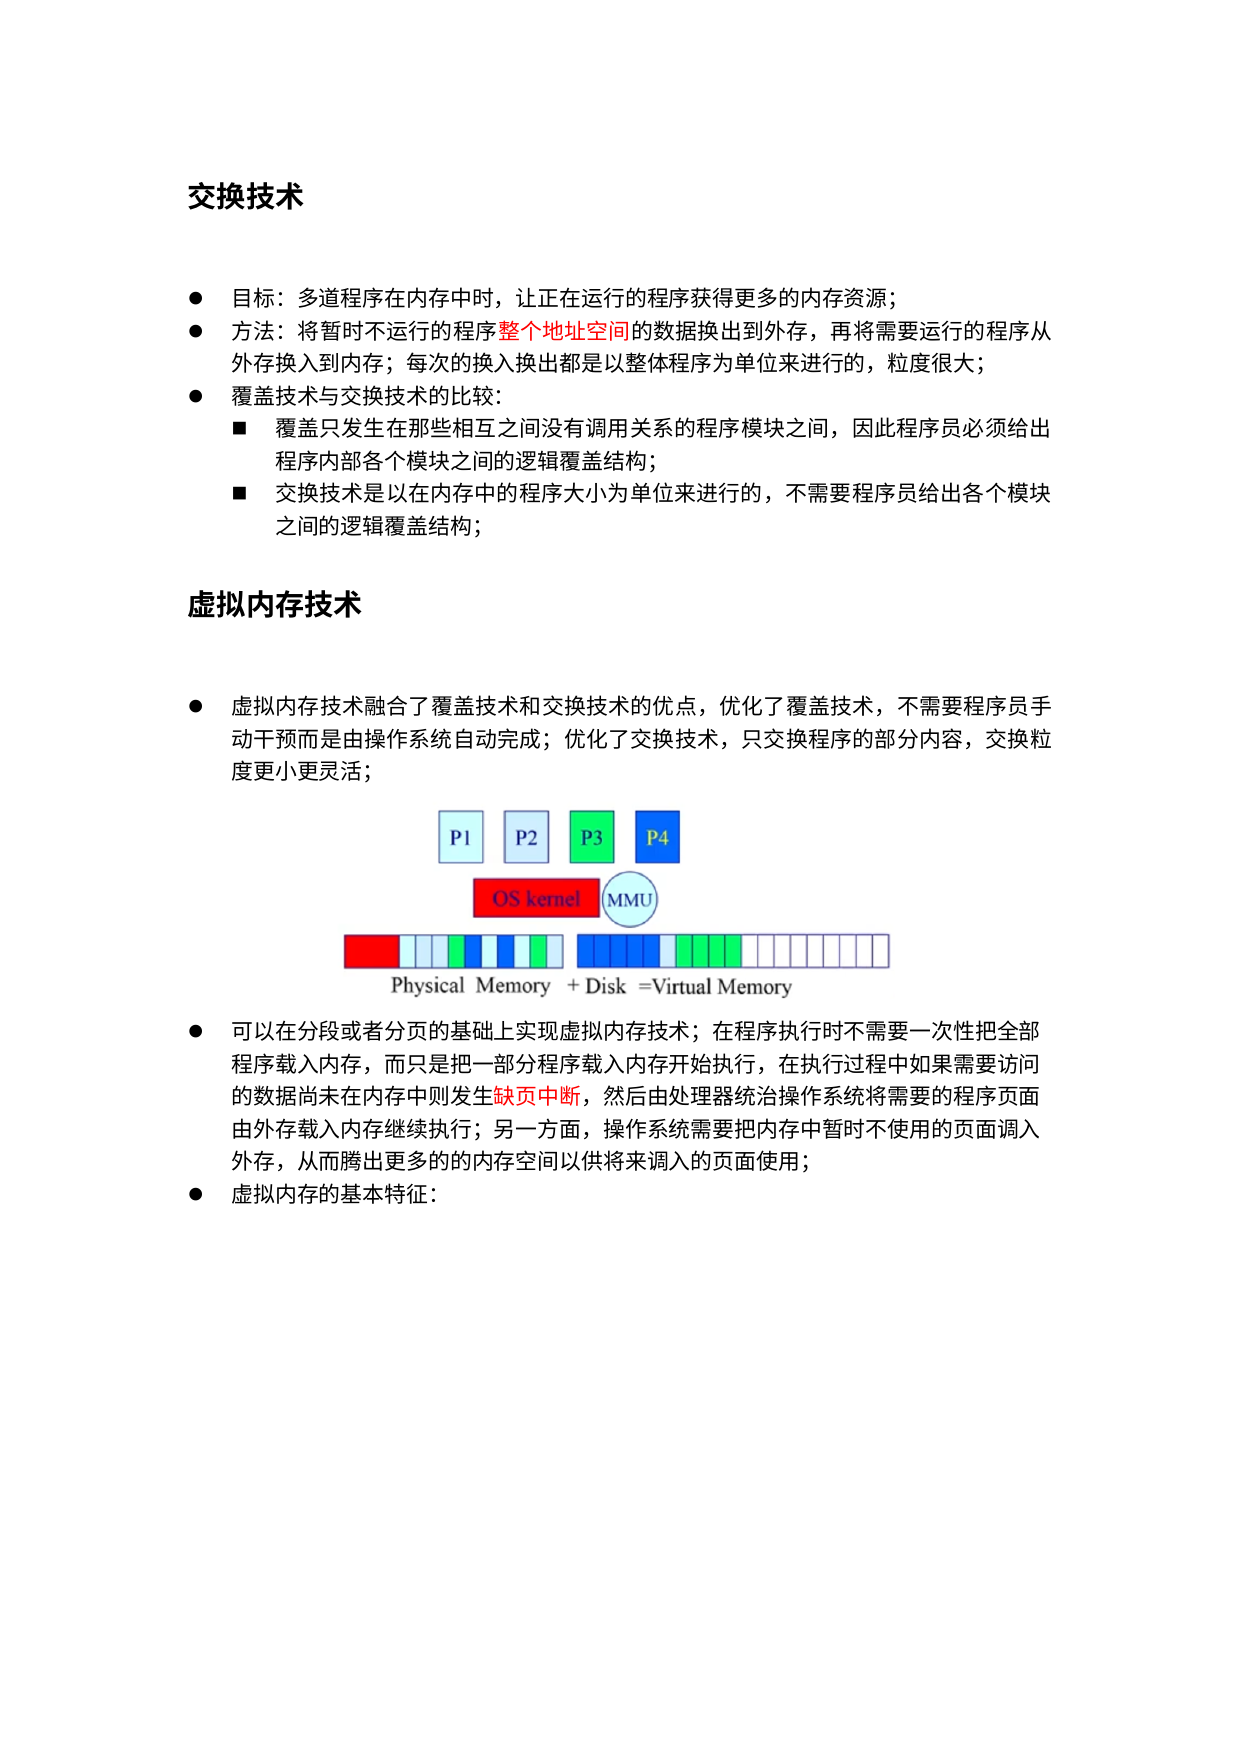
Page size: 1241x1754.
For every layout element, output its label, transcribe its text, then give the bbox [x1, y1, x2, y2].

list 目标：多道程序在内存中时，让正在运行的程序获得更多的内存资源； [187, 281, 1053, 313]
list 覆盖只发生在那些相互之间没有调用关系的程序模块之间，因此程序员必须给出程序内部各个模块之间的逻辑覆盖结构； [231, 411, 1053, 476]
list 虚拟内存的基本特征： [187, 1176, 1053, 1209]
list 可以在分段或者分页的基础上实现虚拟内存技术；在程序执行时不需要一次性把全部程序载入内存，而只是把一部分程序载入内存开始执行，在执行过程中如果需要访问的数据尚未在内存中则发生缺页中断，然后由处理器统治操作系统将需要的程序页面由外存载入内存继续执行；另一方面，操作系统需要把内存中暂时不使用的页面调入外存，从而腾出更多的的内存空间以供将来调入的页面使用； [187, 1014, 1053, 1176]
list 覆盖技术与交换技术的比较： [187, 378, 1053, 411]
list 交换技术是以在内存中的程序大小为单位来进行的，不需要程序员给出各个模块之间的逻辑覆盖结构； [231, 476, 1053, 541]
subtitle 虚拟内存技术 [187, 570, 1053, 635]
list 虚拟内存技术融合了覆盖技术和交换技术的优点，优化了覆盖技术，不需要程序员手动干预而是由操作系统自动完成；优化了交换技术，只交换程序的部分内容，交换粒度更小更灵活； [187, 689, 1053, 786]
list 方法：将暂时不运行的程序整个地址空间的数据换出到外存，再将需要运行的程序从外存换入到内存；每次的换入换出都是以整体程序为单位来进行的，粒度很大； [187, 313, 1053, 378]
subtitle 交换技术 [187, 162, 1053, 227]
picture [333, 786, 907, 1008]
